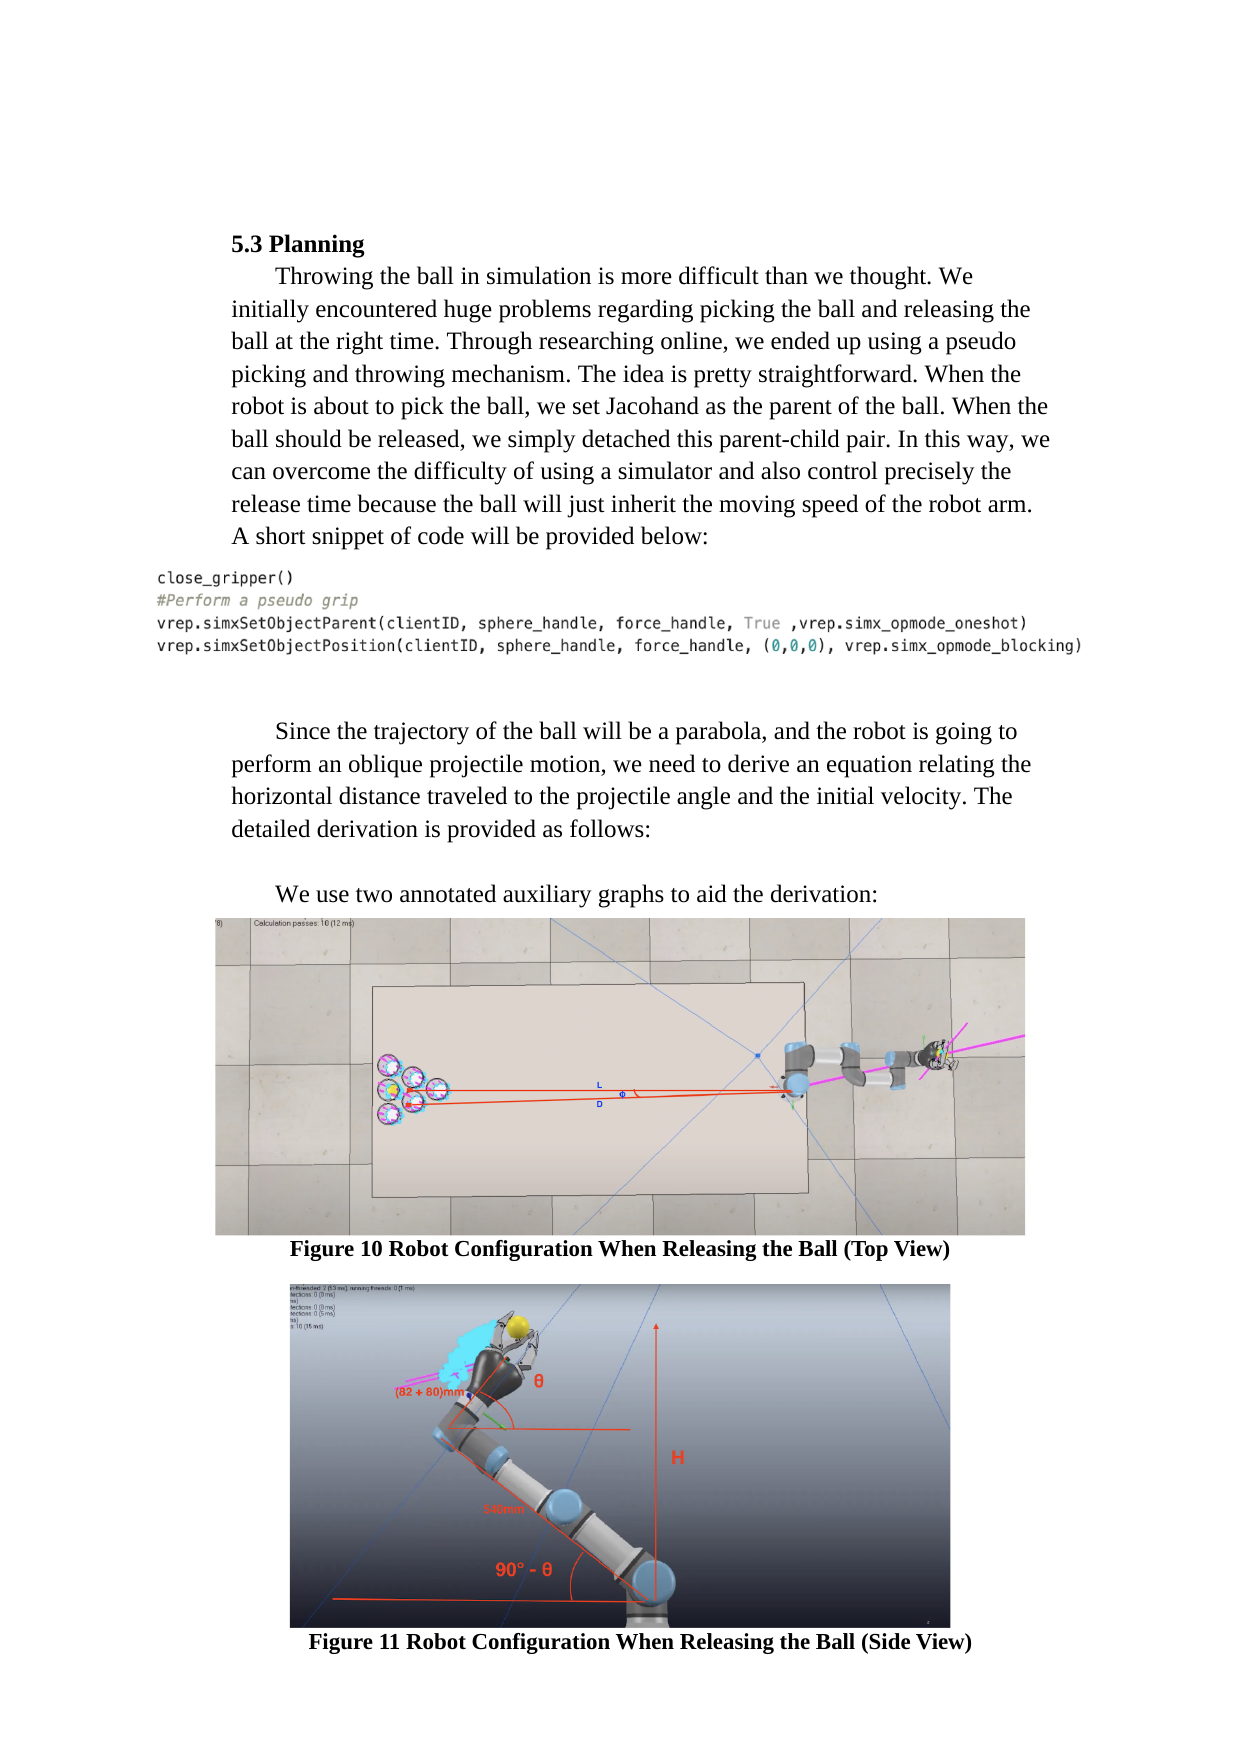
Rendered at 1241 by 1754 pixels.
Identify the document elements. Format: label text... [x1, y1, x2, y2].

picture [215, 918, 1025, 1235]
list Planning [231, 227, 1053, 259]
picture [125, 568, 1115, 670]
picture [289, 1284, 951, 1627]
text Since the trajectory of the ball will be a parabola, and the robot is going to perform an oblique projectile motion, we need to derive an equation relating the horizontal distance traveled to the projectile angle and the initial velocity. The detailed derivation is provided as follows: [231, 714, 1053, 844]
text We use two annotated auxiliary graphs to aid the derivation: [231, 877, 1053, 909]
text Throwing the ball in simulation is more difficult than we thought. We initially encountered huge problems regarding picking the ball and releasing the ball at the right time. Through researching online, we ended up using a pseudo picking and throwing mechanism. The idea is pretty straightforward. When the robot is about to pick the ball, we set Jacohand as the parent of the ball. When the ball should be released, we simply detached this parent-child pair. In this way, we can overcome the difficulty of using a simulator and also control precisely the release time because the ball will just inherit the moving speed of the robot arm. A short snippet of code will be provided below: [231, 259, 1053, 552]
